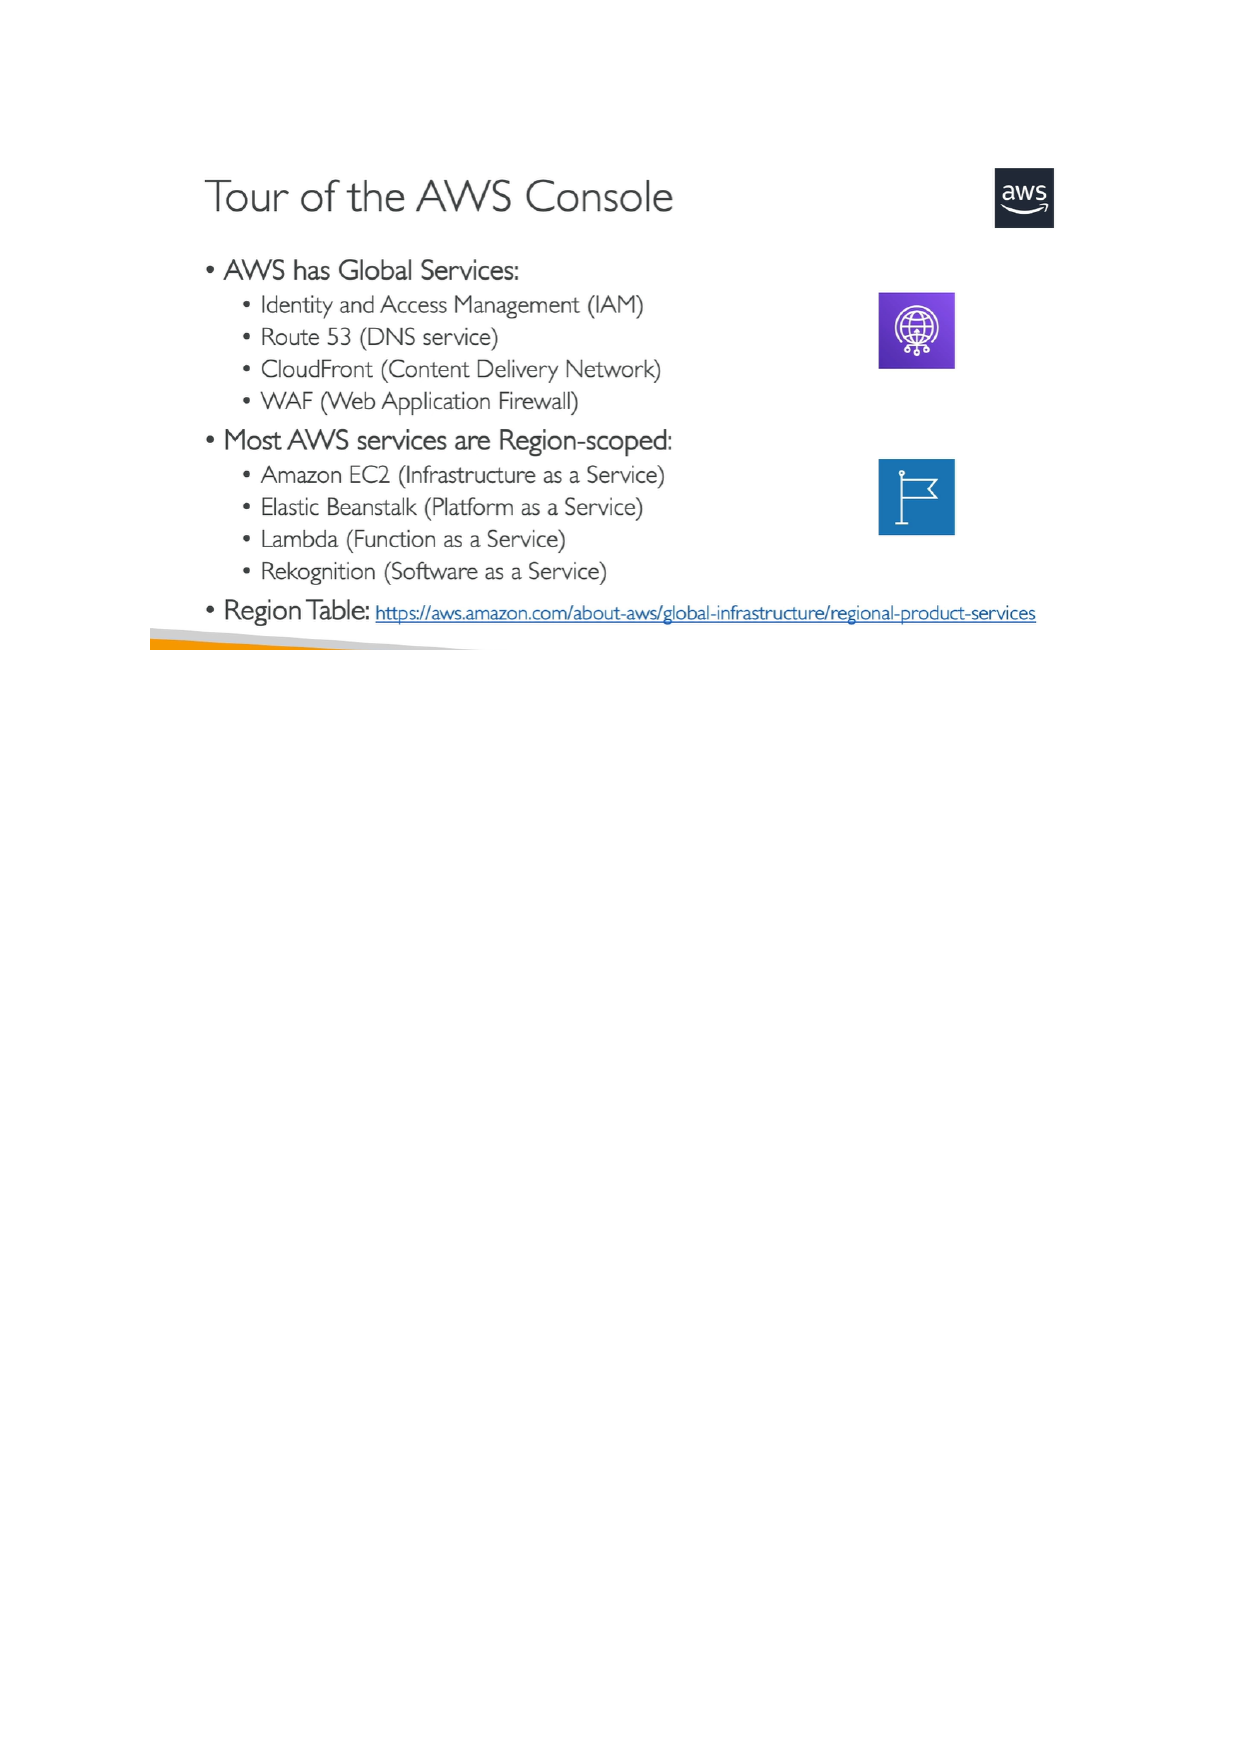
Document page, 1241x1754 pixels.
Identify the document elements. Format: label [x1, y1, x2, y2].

picture [150, 150, 1091, 650]
